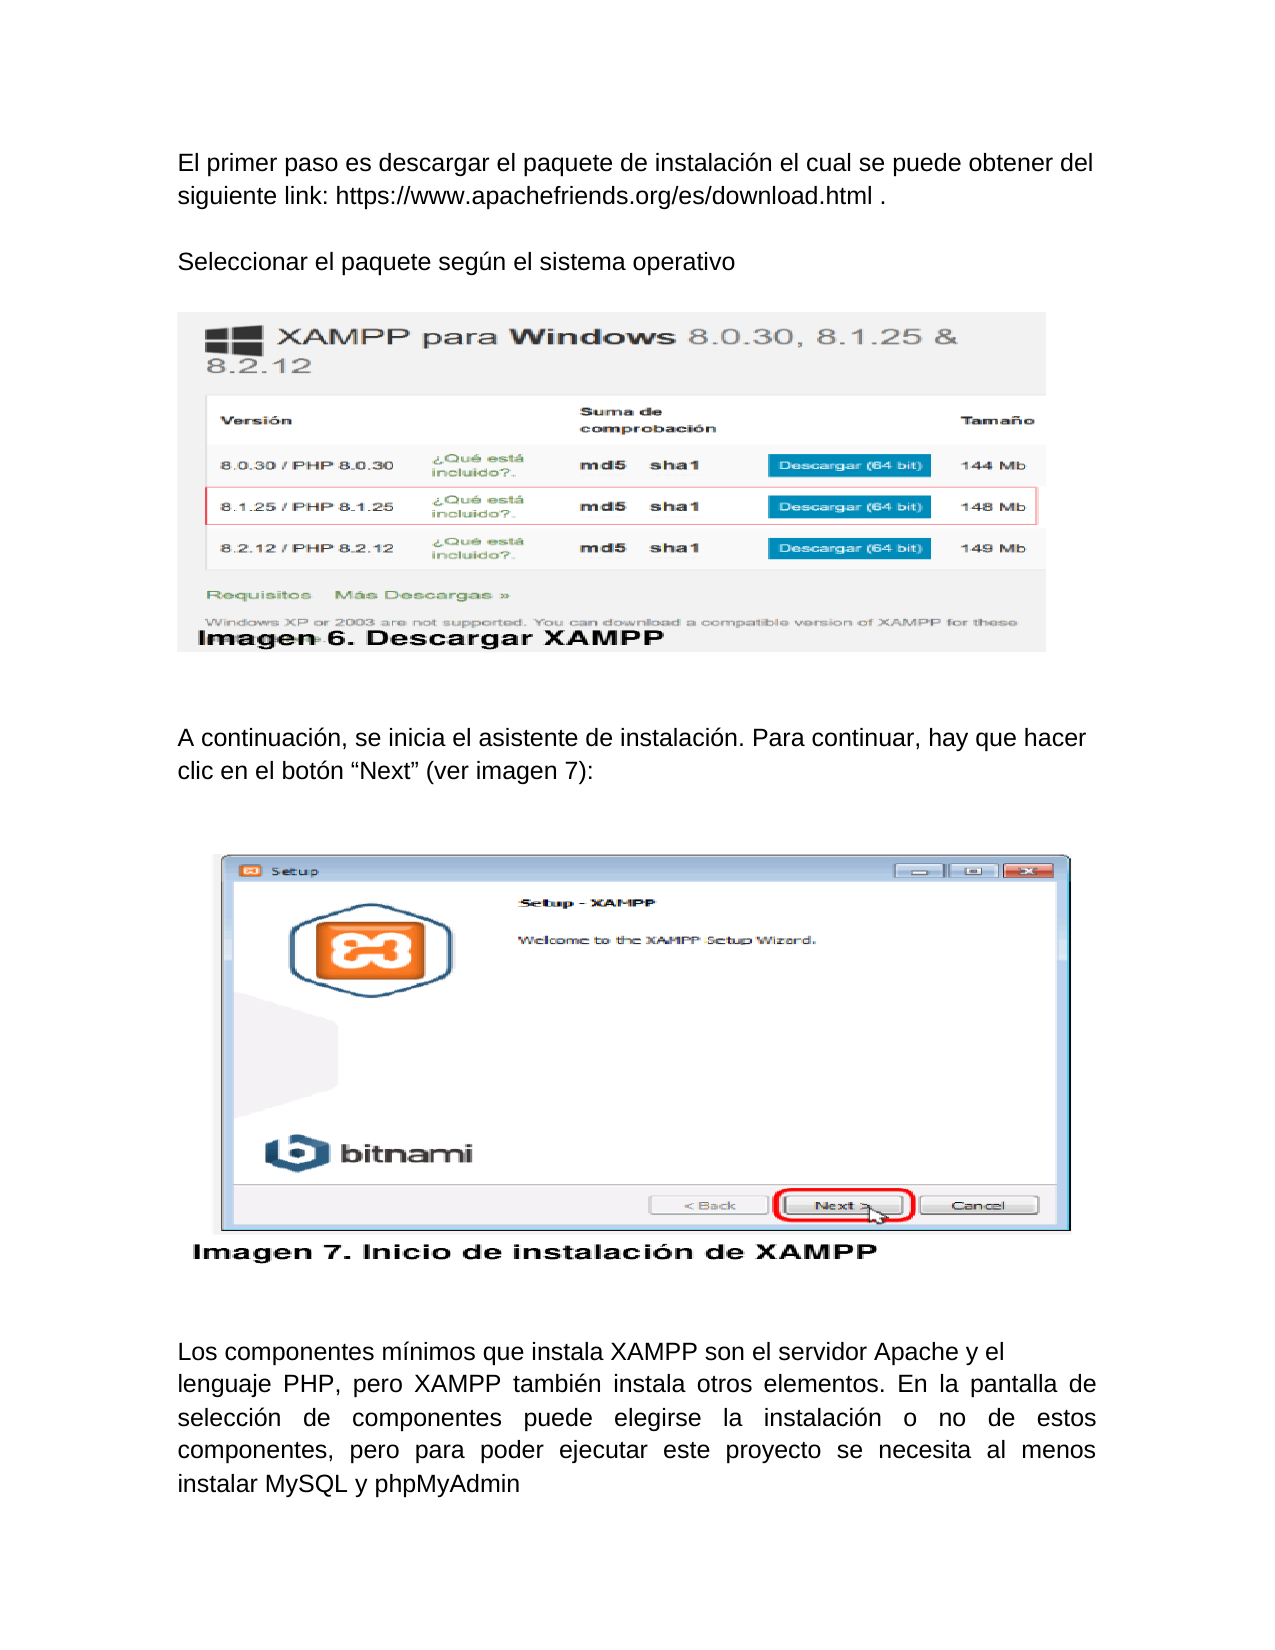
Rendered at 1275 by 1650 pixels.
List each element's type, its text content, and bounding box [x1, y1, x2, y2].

picture [177, 312, 1046, 653]
text clic en el botón “Next” (ver imagen 7): [177, 756, 1098, 784]
text Los componentes mínimos que instala XAMPP son el servidor Apache y el [177, 1336, 1098, 1365]
text A continuación, se inicia el asistente de instalación. Para continuar, hay que hacer [177, 723, 1098, 751]
text siguiente link: https://www.apachefriends.org/es/download.html . [177, 181, 1098, 209]
text Seleccionar el paquete según el sistema operativo [177, 247, 1098, 275]
text El primer paso es descargar el paquete de instalación el cual se puede obtener del [177, 148, 1098, 176]
text lenguaje PHP, pero XAMPP también instala otros elementos. En la pantalla de selección de componentes puede elegirse la instalación o no de estos componentes, pero para poder ejecutar este proyecto se necesita al menos instalar MySQL y phpMyAdmin [177, 1369, 1098, 1497]
picture [177, 854, 1083, 1267]
